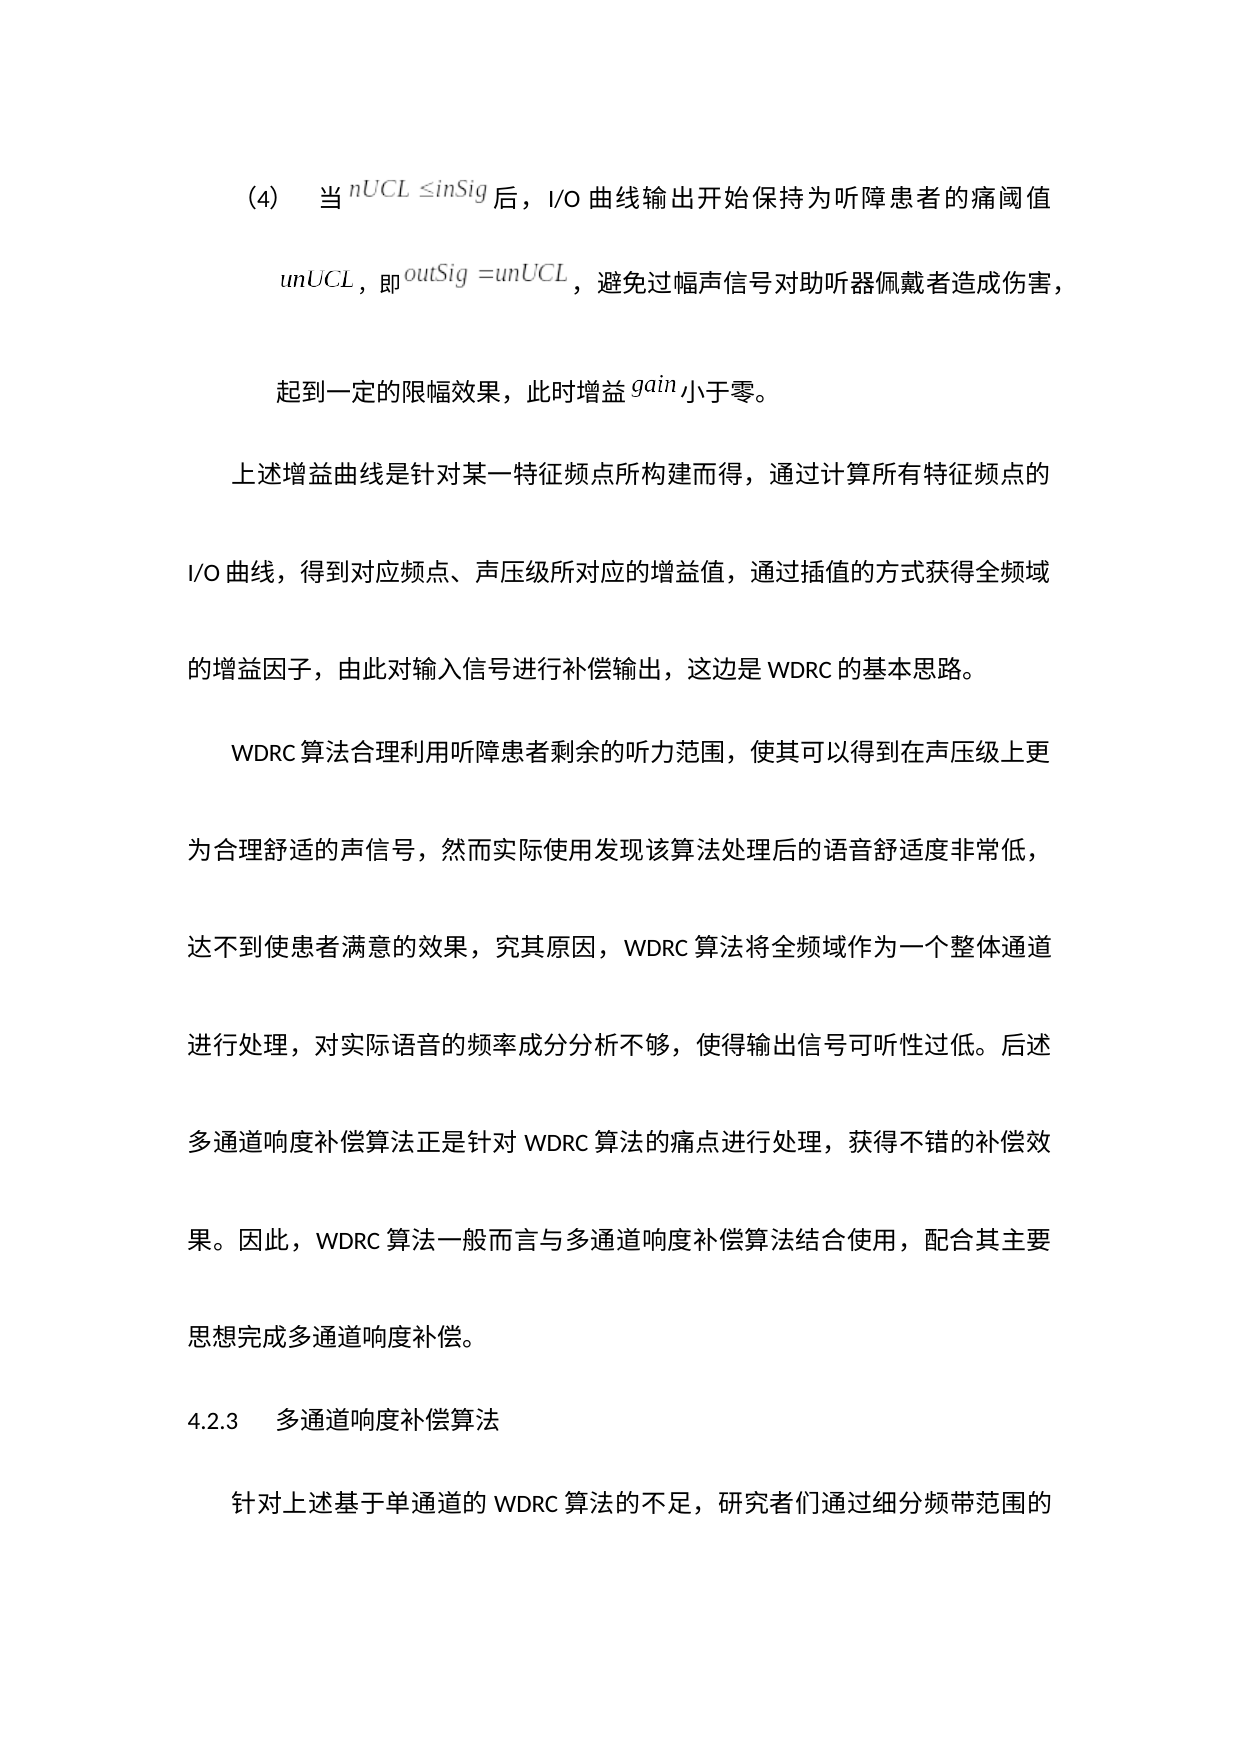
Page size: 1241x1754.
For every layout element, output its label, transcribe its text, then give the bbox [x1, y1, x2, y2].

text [187, 1469, 1053, 1534]
list 当后，I/O曲线输出开始保持为听障患者的痛阈值，即，避免过幅声信号对助听器佩戴者造成伤害，起到一定的限幅效果，此时增益小于零。 [232, 162, 1053, 422]
text 上述增益曲线是针对某一特征频点所构建而得，通过计算所有特征频点的I/O曲线，得到对应频点、声压级所对应的增益值，通过插值的方式获得全频域的增益因子，由此对输入信号进行补偿输出，这边是WDRC的基本思路。 [187, 440, 1053, 700]
text WDRC算法合理利用听障患者剩余的听力范围，使其可以得到在声压级上更为合理舒适的声信号，然而实际使用发现该算法处理后的语音舒适度非常低，达不到使患者满意的效果，究其原因，WDRC算法将全频域作为一个整体通道进行处理，对实际语音的频率成分分析不够，使得输出信号可听性过低。后述多通道响度补偿算法正是针对WDRC算法的痛点进行处理，获得不错的补偿效果。因此，WDRC算法一般而言与多通道响度补偿算法结合使用，配合其主要思想完成多通道响度补偿。 [187, 718, 1053, 1368]
list 多通道响度补偿算法 [187, 1386, 1053, 1451]
